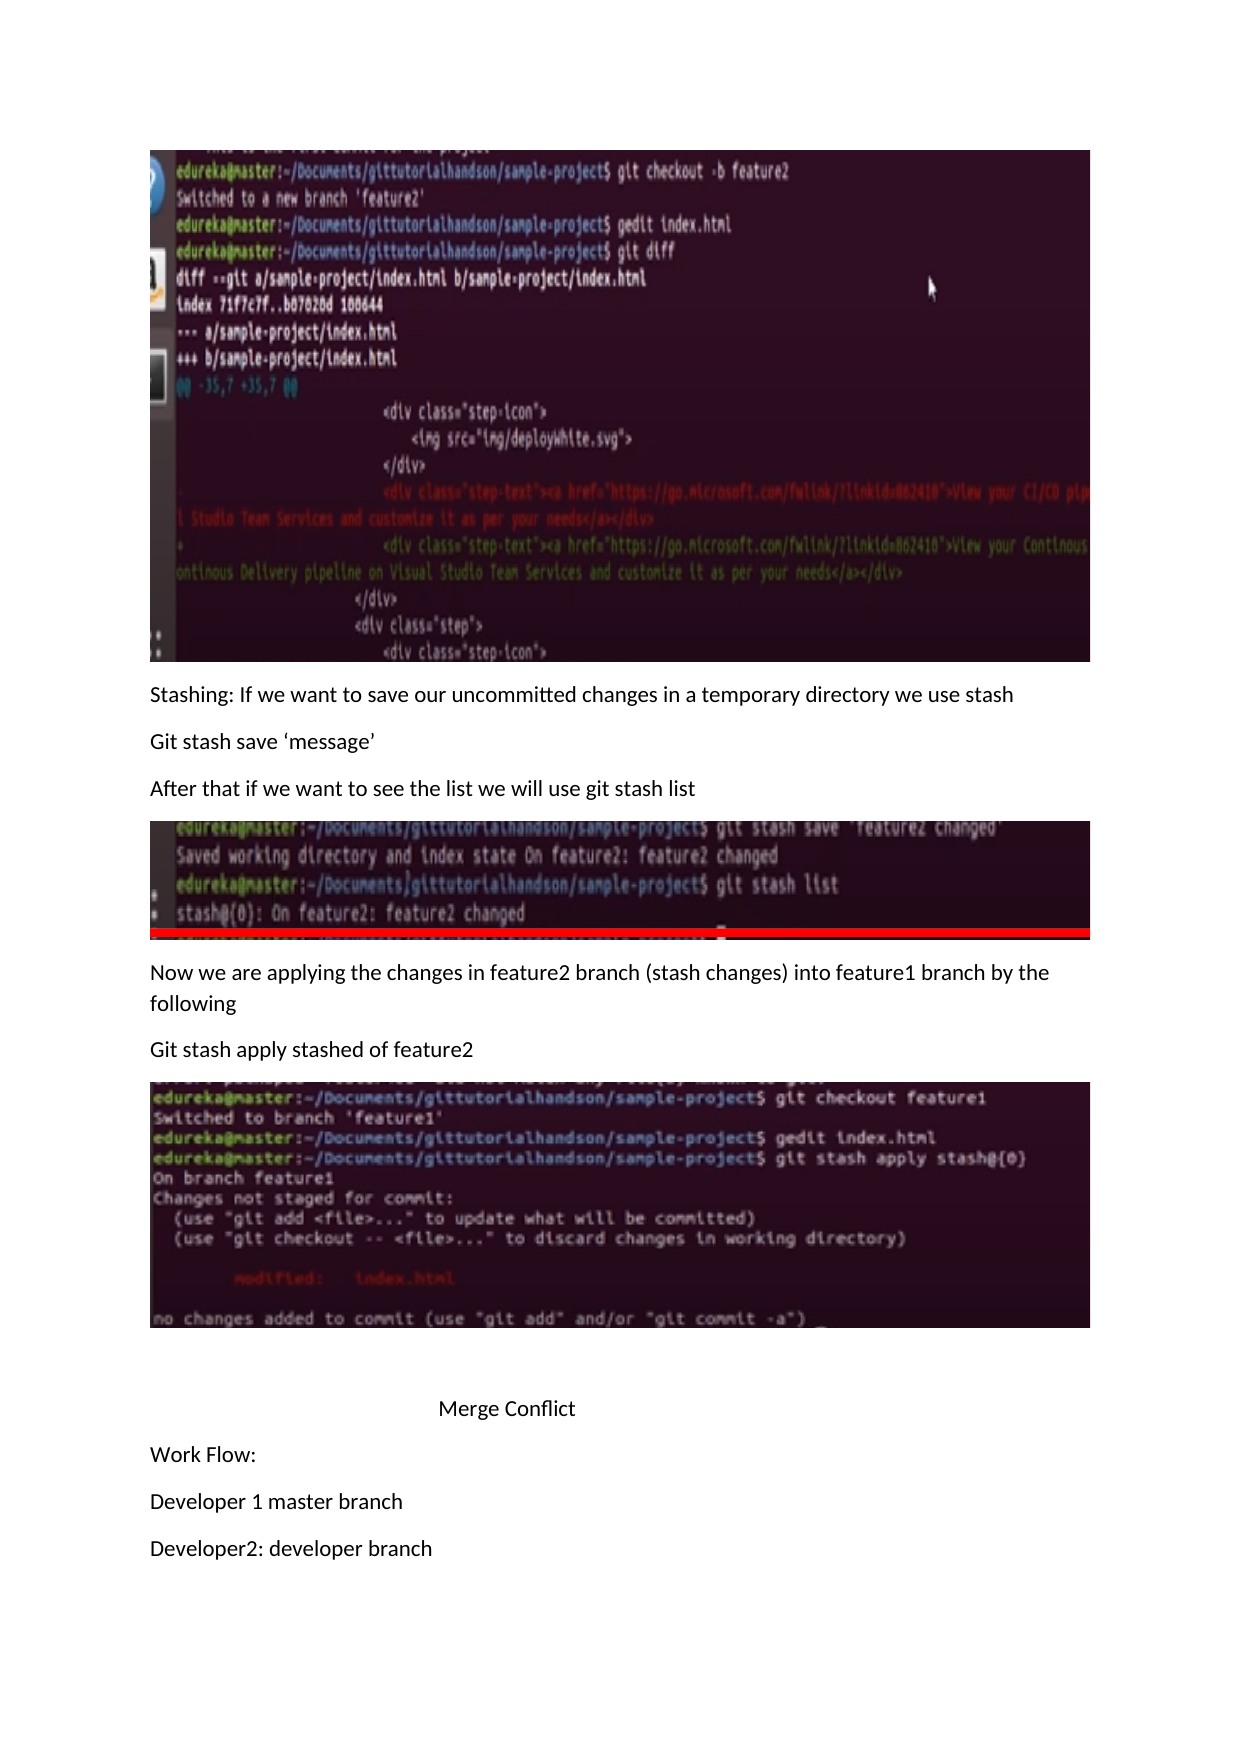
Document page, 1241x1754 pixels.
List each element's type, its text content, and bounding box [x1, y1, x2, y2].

picture [150, 821, 1091, 940]
text Git stash apply stashed of feature2 [150, 1036, 1090, 1064]
text Now we are applying the changes in feature2 branch (stash changes) into feature1 branch by the following [150, 958, 1090, 1017]
text Stashing: If we want to save our uncommitted changes in a temporary directory we use stash [150, 680, 1090, 708]
text Merge Conflict [150, 1394, 1090, 1422]
text After that if we want to see the list we will use git stash list [150, 774, 1090, 802]
text Developer2: developer branch [150, 1534, 1090, 1562]
picture [150, 1082, 1091, 1328]
picture [150, 150, 1091, 662]
text Work Flow: [150, 1441, 1090, 1469]
text Developer 1 master branch [150, 1487, 1090, 1516]
text Git stash save ‘message’ [150, 727, 1090, 755]
